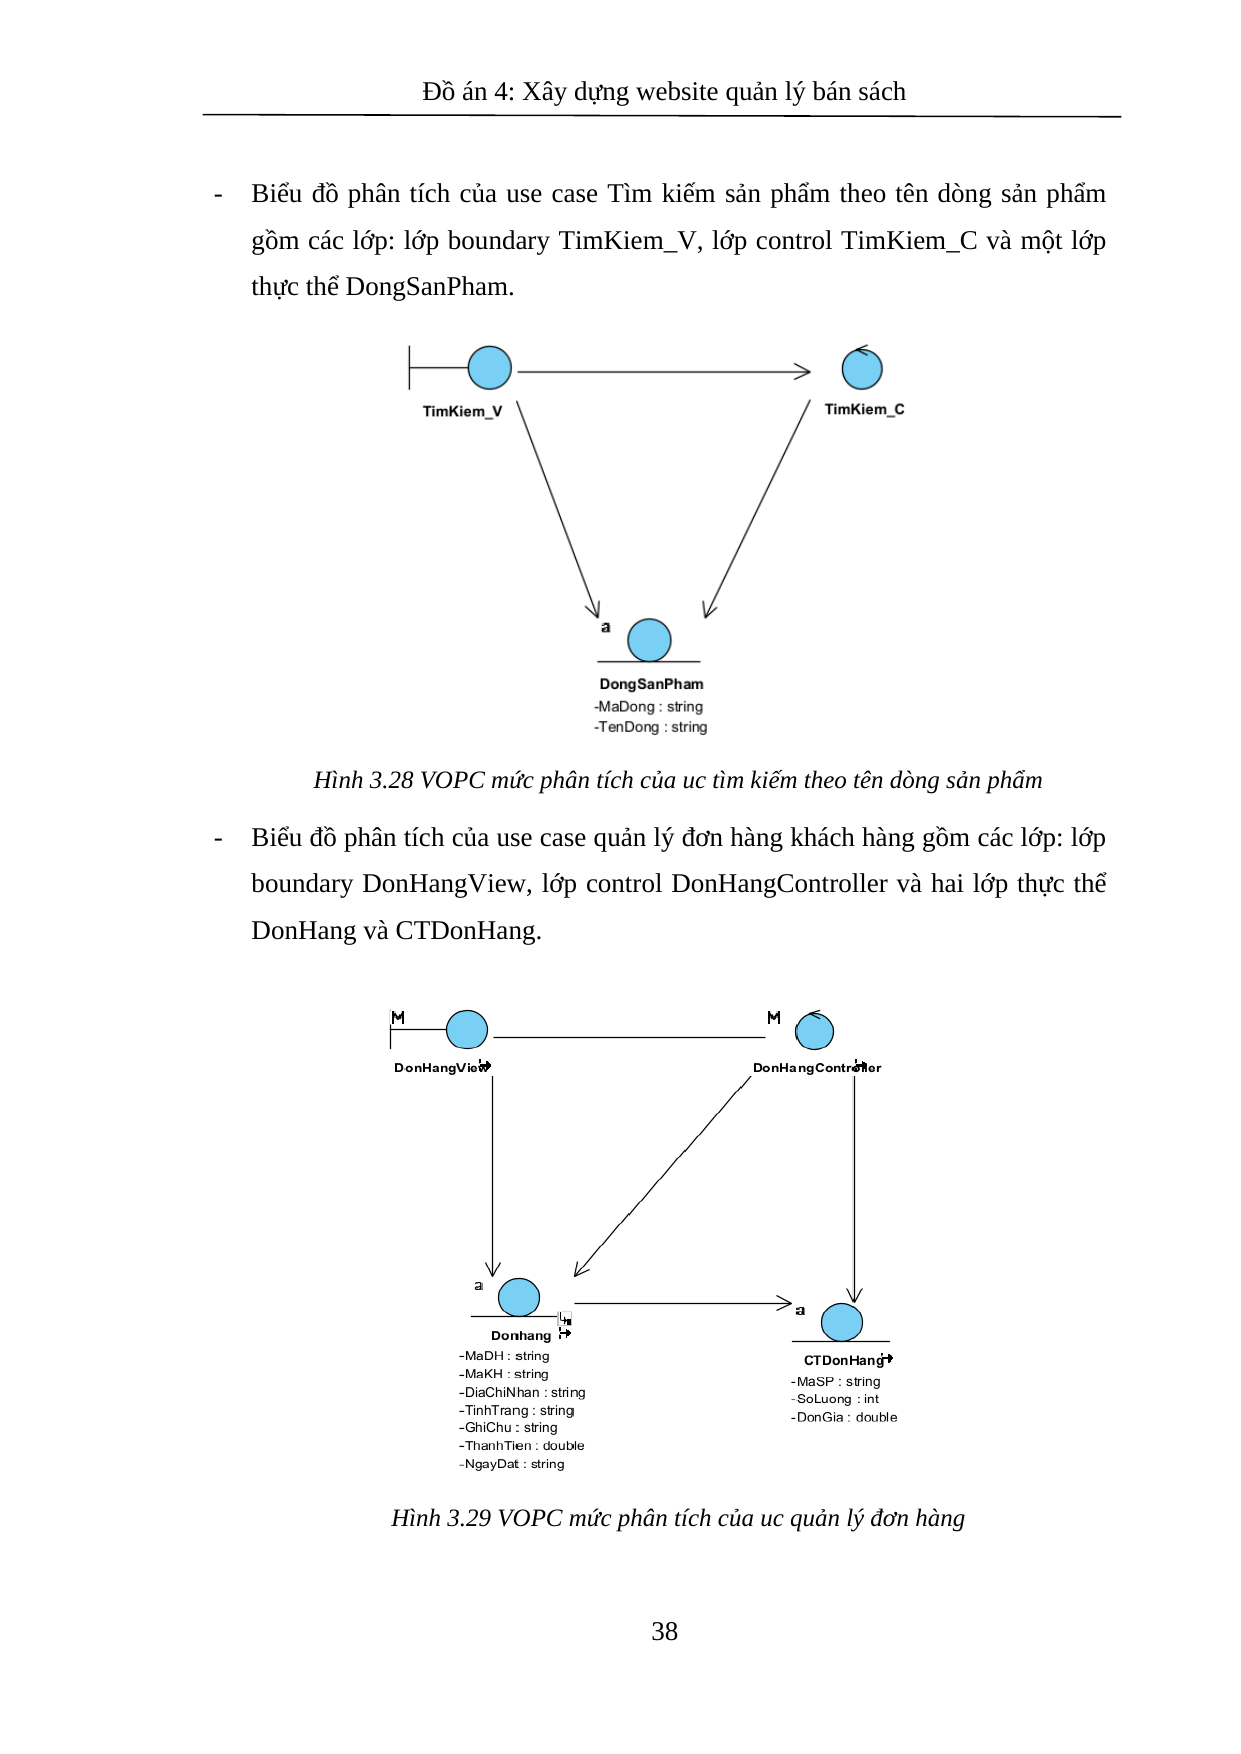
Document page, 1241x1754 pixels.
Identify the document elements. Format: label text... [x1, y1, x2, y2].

picture [381, 317, 933, 750]
list Biểu đồ phân tích của use case quản lý đơn hàng khách hàng gồm các lớp: lớp boundary DonHangView, lớp control DonHangController và hai lớp thực thể DonHang và CTDonHang. [214, 852, 1107, 945]
picture [349, 960, 965, 1488]
text Hình 3.28 VOPC mức phân tích của uc tìm kiếm theo tên dòng sản phẩm [251, 765, 1107, 794]
list Biểu đồ phân tích của use case Tìm kiếm sản phẩm theo tên dòng sản phẩm gồm các lớp: lớp boundary TimKiem_V, lớp control TimKiem_C và một lớp thực thể DongSanPham. [214, 208, 1107, 302]
text Hình 3.29 VOPC mức phân tích của uc quản lý đơn hàng [251, 1503, 1107, 1532]
